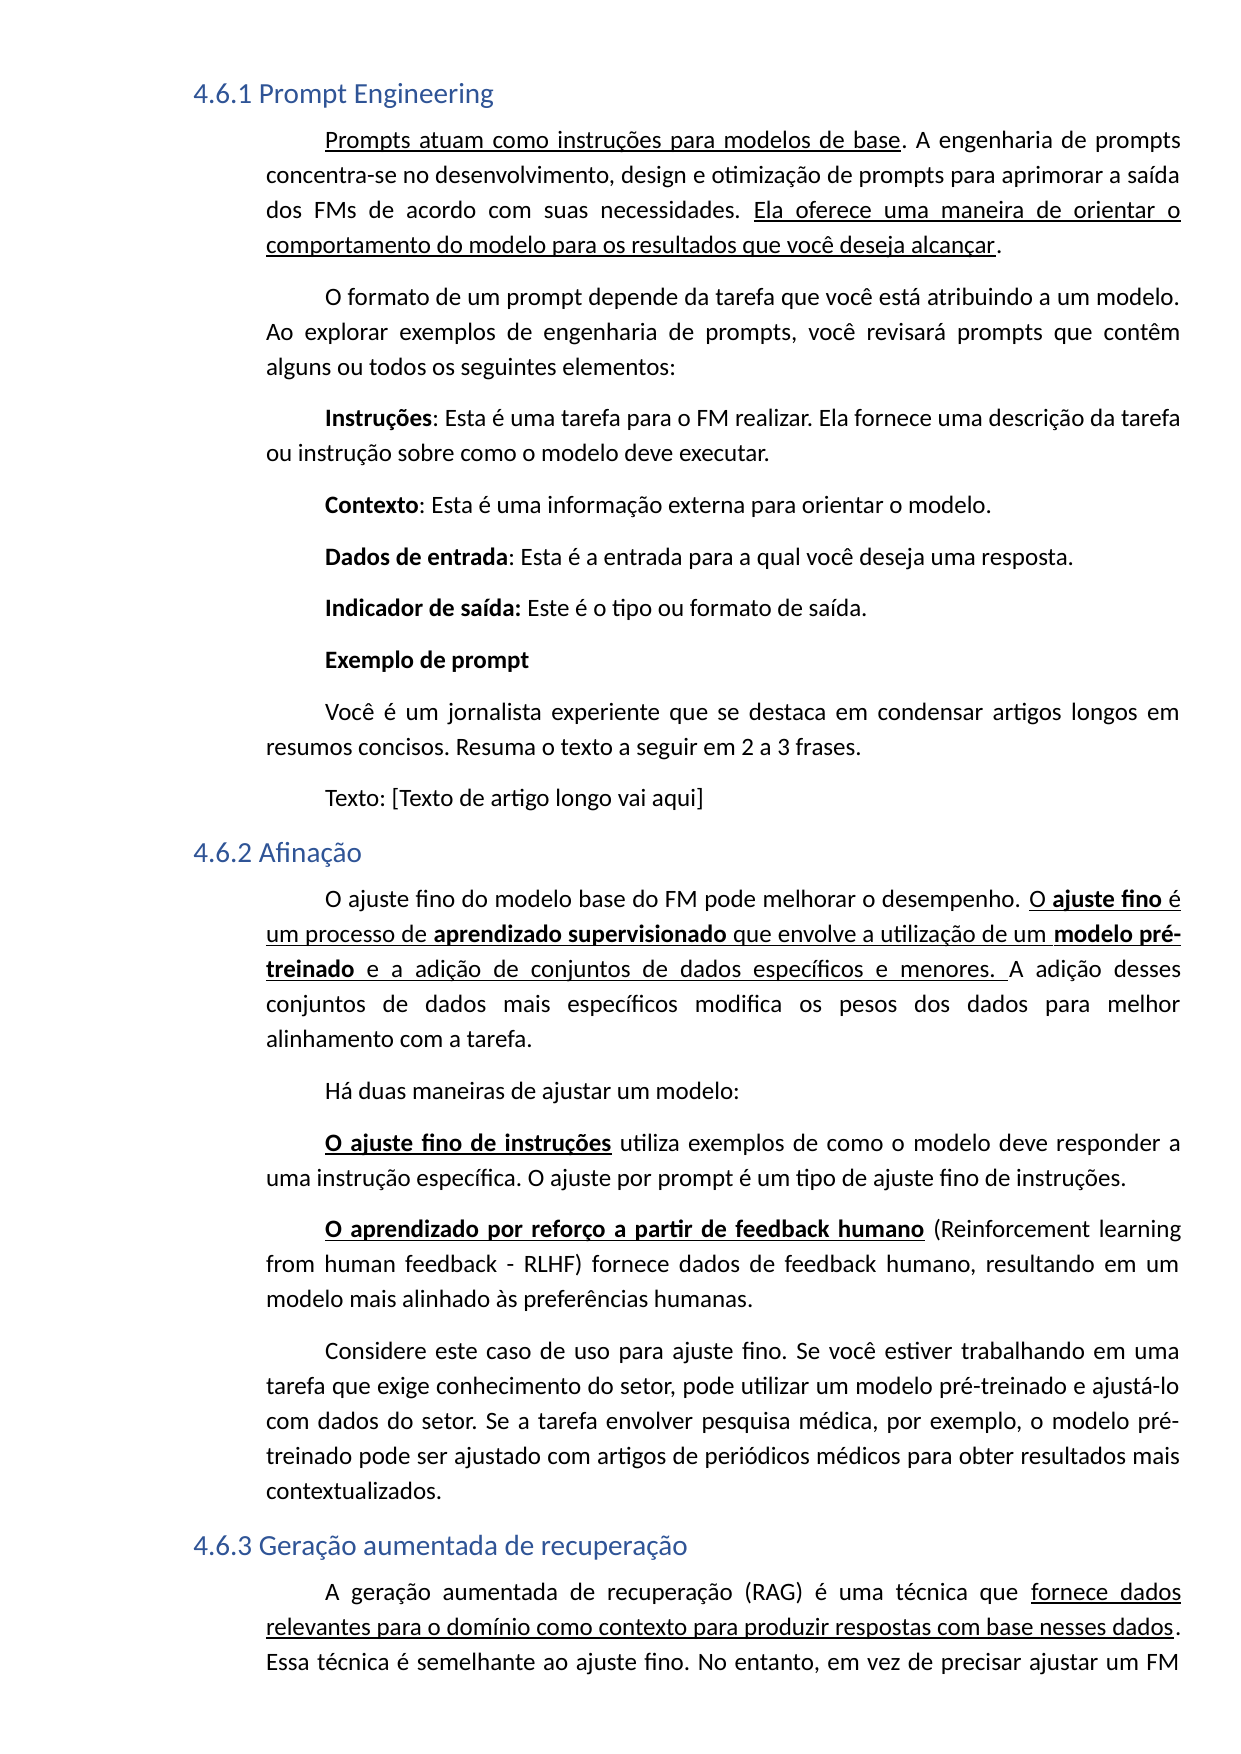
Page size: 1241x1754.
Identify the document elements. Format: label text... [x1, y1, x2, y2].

text Exemplo de prompt [266, 644, 1181, 675]
text Dados de entrada: Esta é a entrada para a qual você deseja uma resposta. [266, 541, 1181, 571]
text O aprendizado por reforço a partir de feedback humano (Reinforcement learning from human feedback - RLHF) fornece dados de feedback humano, resultando em um modelo mais alinhado às preferências humanas. [266, 1213, 1181, 1314]
subtitle 4.6.3 Geração aumentada de recuperação [118, 1527, 1181, 1562]
text O formato de um prompt depende da tarefa que você está atribuindo a um modelo. Ao explorar exemplos de engenharia de prompts, você revisará prompts que contêm alguns ou todos os seguintes elementos: [266, 281, 1181, 381]
text Você é um jornalista experiente que se destaca em condensar artigos longos em resumos concisos. Resuma o texto a seguir em 2 a 3 frases. [266, 696, 1181, 761]
text O ajuste fino de instruções utiliza exemplos de como o modelo deve responder a uma instrução específica. O ajuste por prompt é um tipo de ajuste fino de instruções. [266, 1127, 1181, 1192]
text Prompts atuam como instruções para modelos de base. A engenharia de prompts concentra-se no desenvolvimento, design e otimização de prompts para aprimorar a saída dos FMs de acordo com suas necessidades. Ela oferece uma maneira de orientar o comportamento do modelo para os resultados que você deseja alcançar. [266, 124, 1181, 260]
text Contexto: Esta é uma informação externa para orientar o modelo. [266, 489, 1181, 520]
subtitle 4.6.1 Prompt Engineering [118, 75, 1181, 111]
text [266, 1576, 1181, 1677]
subtitle 4.6.2 Afinação [118, 834, 1181, 870]
text Texto: [Texto de artigo longo vai aqui] [266, 783, 1181, 813]
text Indicador de saída: Este é o tipo ou formato de saída. [266, 593, 1181, 623]
text O ajuste fino do modelo base do FM pode melhorar o desempenho. O ajuste fino é um processo de aprendizado supervisionado que envolve a utilização de um modelo pré-treinado e a adição de conjuntos de dados específicos e menores. A adição desses conjuntos de dados mais específicos modifica os pesos dos dados para melhor alinhamento com a tarefa. [266, 946, 1181, 1054]
text O ajuste fino do modelo base do FM pode melhorar o desempenho. O ajuste fino é um processo de aprendizado supervisionado que envolve a utilização de um modelo pré-treinado e a adição de conjuntos de dados específicos e menores. A adição desses conjuntos de dados mais específicos modifica os pesos dos dados para melhor alinhamento com a tarefa. [266, 883, 1181, 945]
text Instruções: Esta é uma tarefa para o FM realizar. Ela fornece uma descrição da tarefa ou instrução sobre como o modelo deve executar. [266, 403, 1181, 468]
text Considere este caso de uso para ajuste fino. Se você estiver trabalhando em uma tarefa que exige conhecimento do setor, pode utilizar um modelo pré-treinado e ajustá-lo com dados do setor. Se a tarefa envolver pesquisa médica, por exemplo, o modelo pré-treinado pode ser ajustado com artigos de periódicos médicos para obter resultados mais contextualizados. [266, 1335, 1181, 1506]
text Há duas maneiras de ajustar um modelo: [266, 1075, 1181, 1106]
